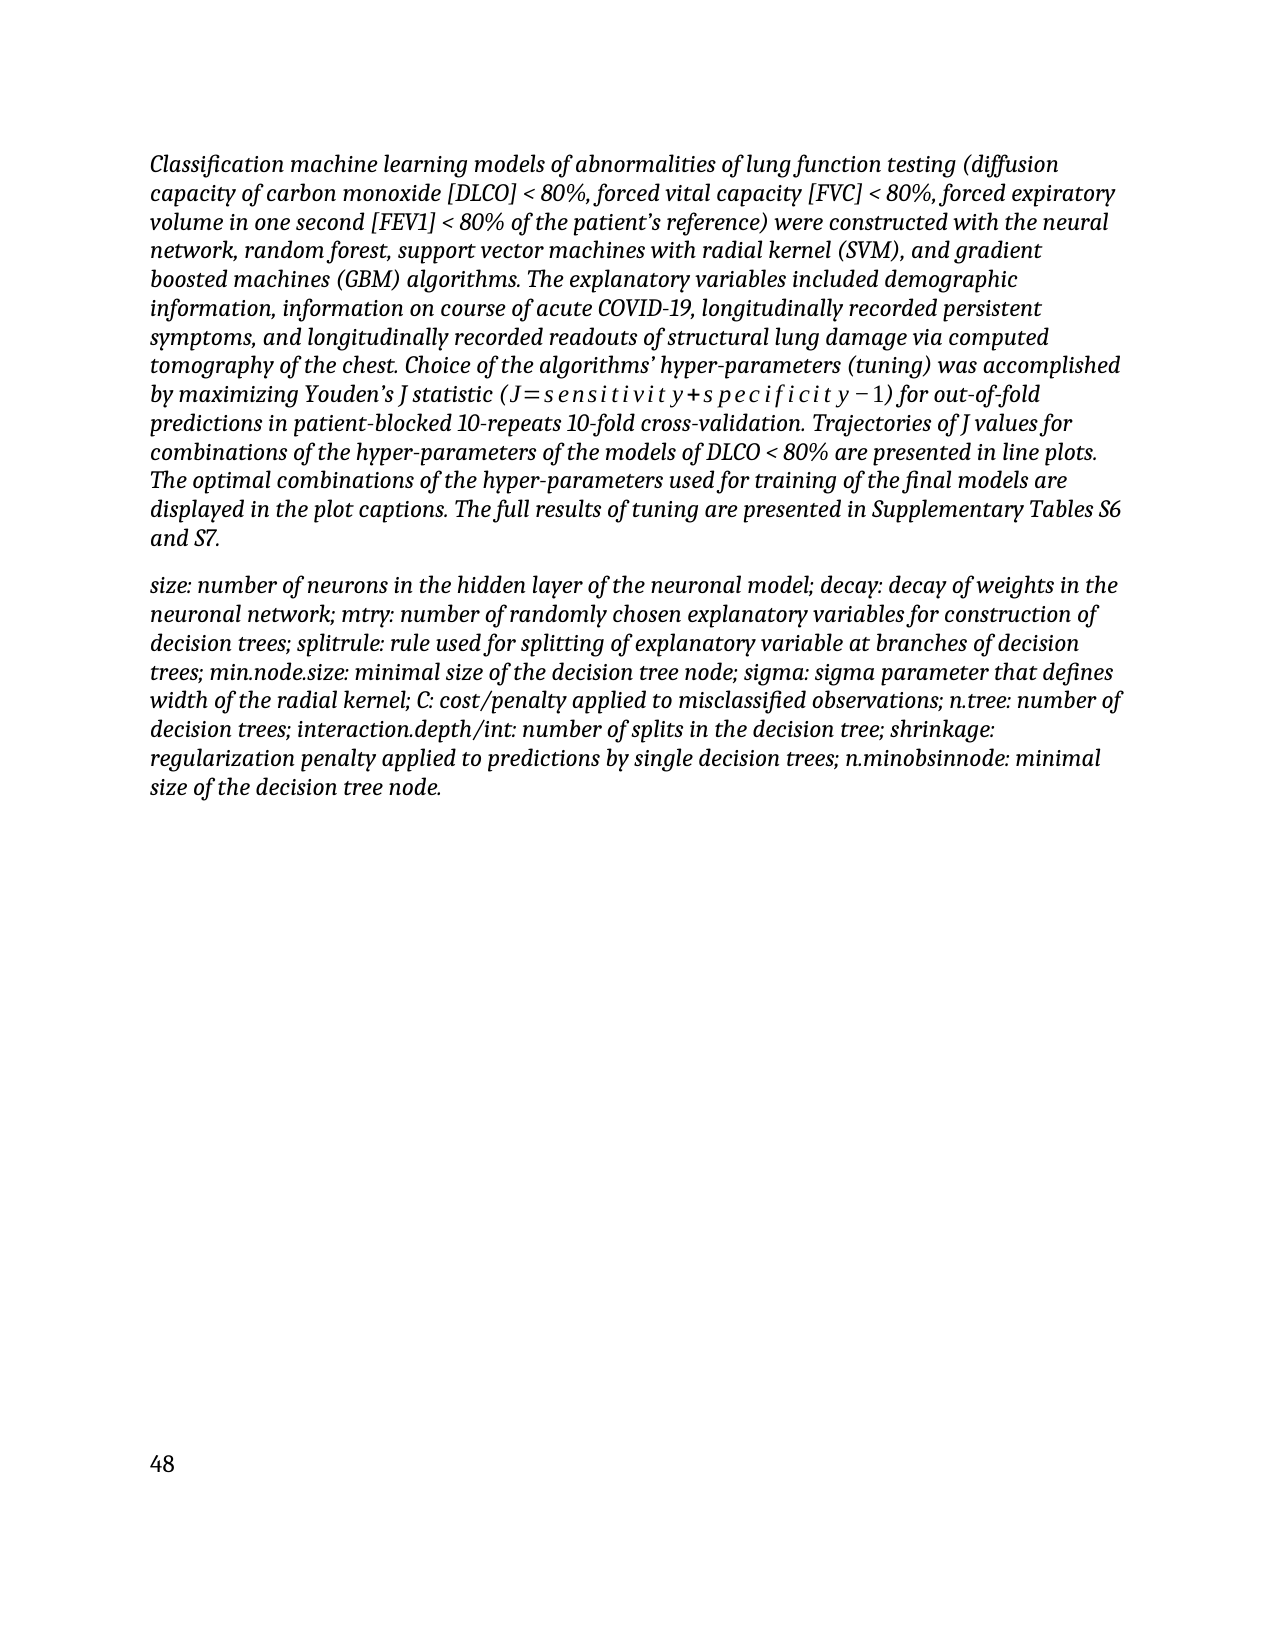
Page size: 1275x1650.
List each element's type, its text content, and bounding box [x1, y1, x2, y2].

text size: number of neurons in the hidden layer of the neuronal model; decay: decay of weights in the neuronal network; mtry: number of randomly chosen explanatory variables for construction of decision trees; splitrule: rule used for splitting of explanatory variable at branches of decision trees; min.node.size: minimal size of the decision tree node; sigma: sigma parameter that defines width of the radial kernel; C: cost/penalty applied to misclassified observations; n.tree: number of decision trees; interaction.depth/int: number of splits in the decision tree; shrinkage: regularization penalty applied to predictions by single decision trees; n.minobsinnode: minimal size of the decision tree node. [150, 571, 1125, 801]
text Classification machine learning models of abnormalities of lung function testing (diffusion capacity of carbon monoxide [DLCO] < 80%, forced vital capacity [FVC] < 80%, forced expiratory volume in one second [FEV1] < 80% of the patient’s reference) were constructed with the neural network, random forest, support vector machines with radial kernel (SVM), and gradient boosted machines (GBM) algorithms. The explanatory variables included demographic information, information on course of acute COVID-19, longitudinally recorded persistent symptoms, and longitudinally recorded readouts of structural lung damage via computed tomography of the chest. Choice of the algorithms’ hyper-parameters (tuning) was accomplished by maximizing Youden’s J statistic () for out-of-fold predictions in patient-blocked 10-repeats 10-fold cross-validation. Trajectories of J values for combinations of the hyper-parameters of the models of DLCO < 80% are presented in line plots. The optimal combinations of the hyper-parameters used for training of the final models are displayed in the plot captions. The full results of tuning are presented in Supplementary Tables S6 and S7. [150, 150, 1125, 552]
